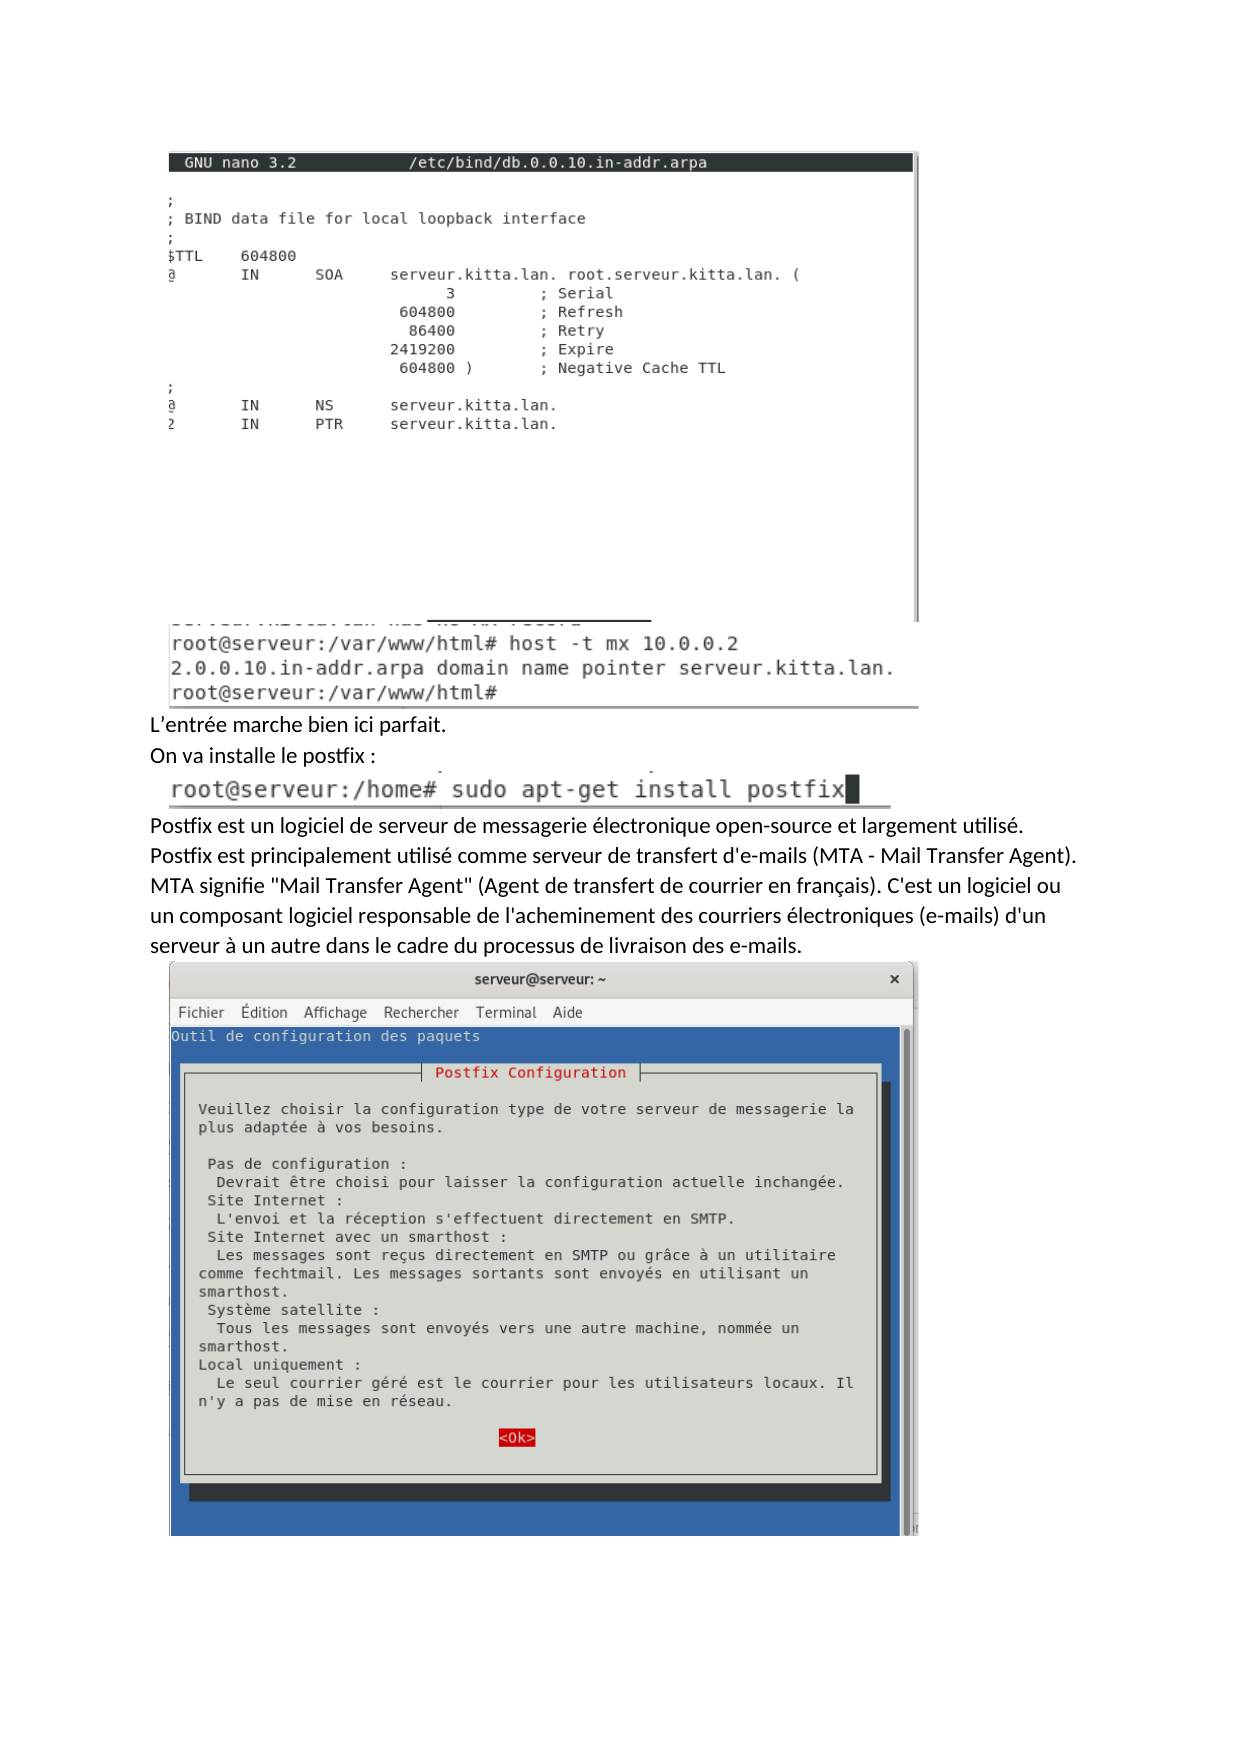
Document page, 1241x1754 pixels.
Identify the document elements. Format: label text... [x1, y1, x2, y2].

text Postfix est principalement utilisé comme serveur de transfert d'e-mails (MTA - Mail Transfer Agent). [150, 841, 1090, 869]
text L’entrée marche bien ici parfait. [150, 711, 1090, 739]
text Postfix est un logiciel de serveur de messagerie électronique open-source et largement utilisé. [150, 811, 1090, 839]
text MTA signifie "Mail Transfer Agent" (Agent de transfert de courrier en français). C'est un logiciel ou un composant logiciel responsable de l'acheminement des courriers électroniques (e-mails) d'un serveur à un autre dans le cadre du processus de livraison des e-mails. [150, 871, 1090, 959]
text On va installe le postfix : [150, 741, 1090, 769]
